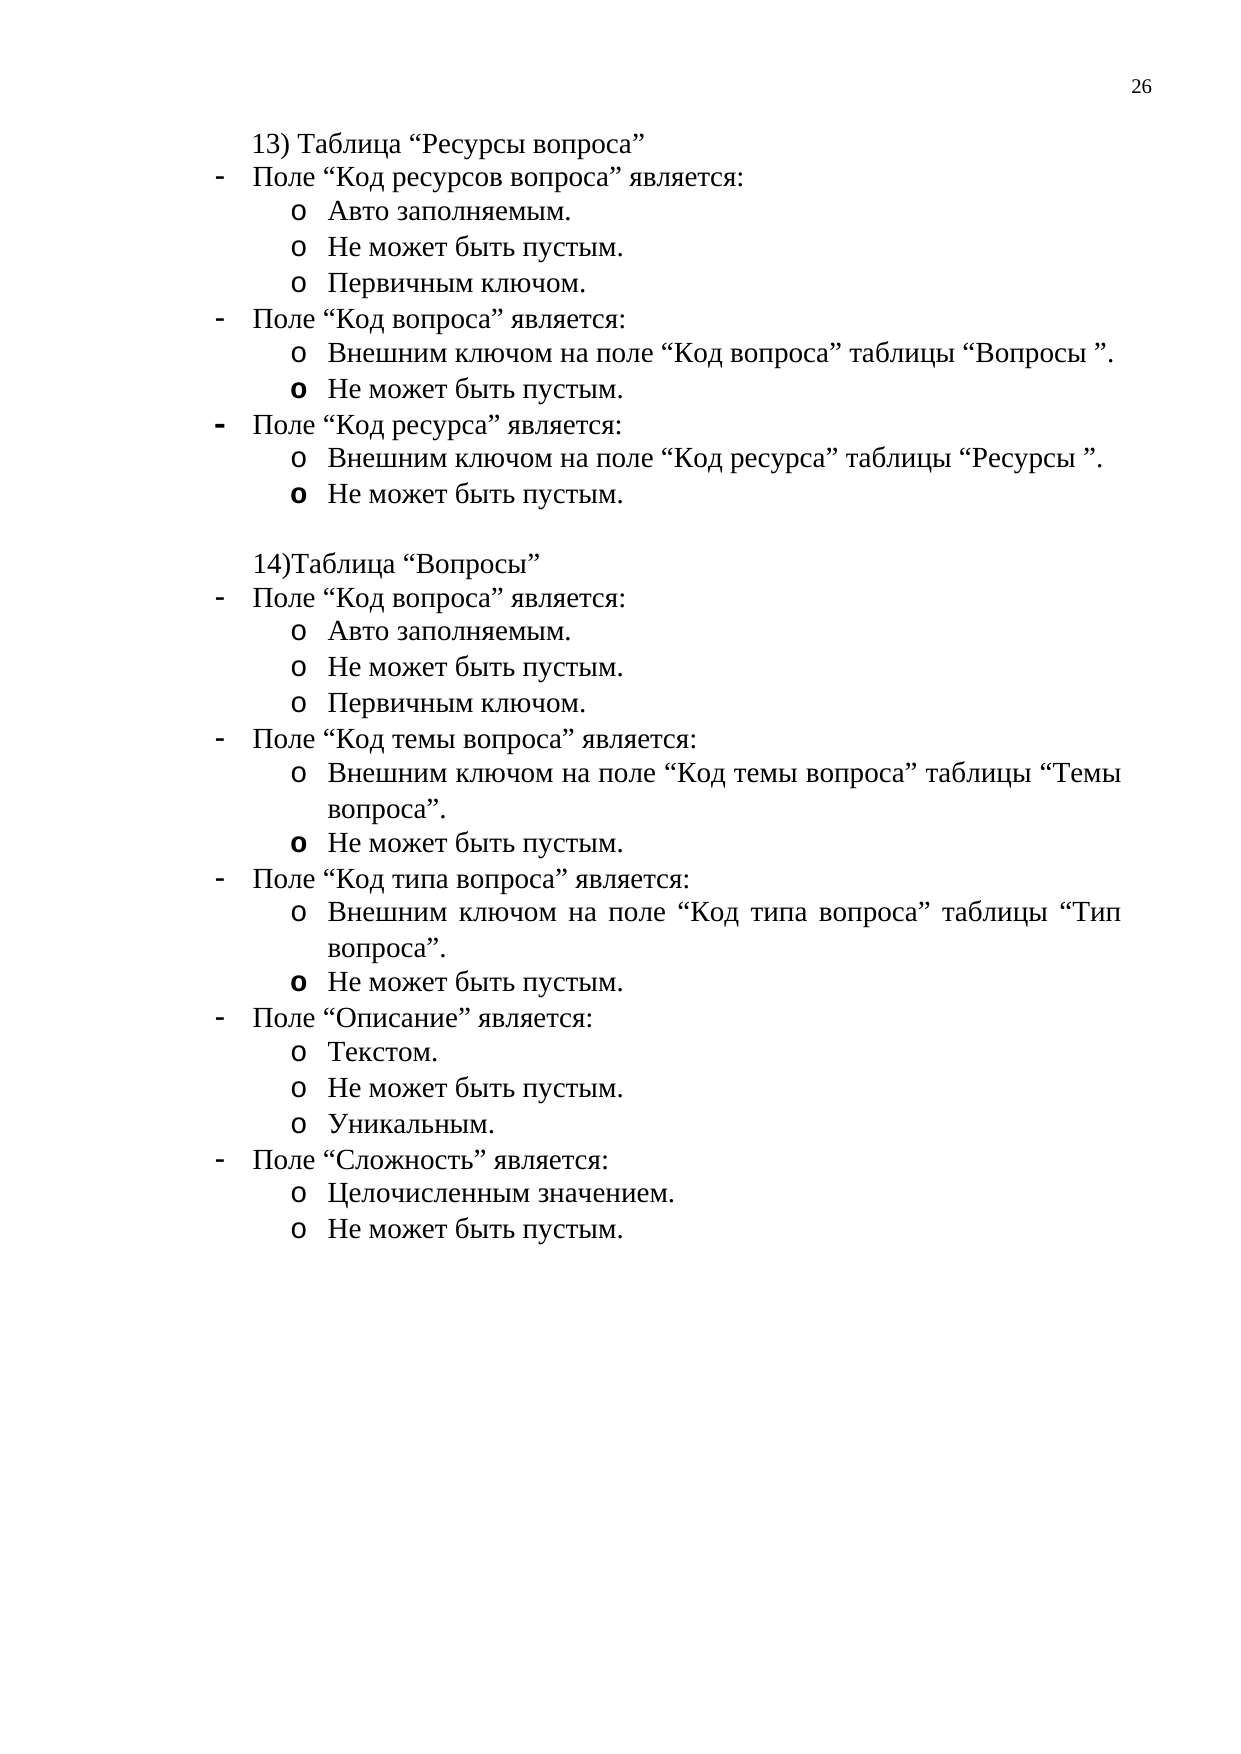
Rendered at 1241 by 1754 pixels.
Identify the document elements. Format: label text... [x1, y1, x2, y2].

list Первичным ключом. [290, 685, 1122, 721]
list Поле “Код ресурса” является: [215, 407, 1122, 441]
list Поле “Код вопроса” является: [215, 301, 1122, 335]
list Поле “Код вопроса” является: [215, 580, 1122, 613]
list Уникальным. [290, 1106, 1122, 1142]
list Поле “Код темы вопроса” является: [215, 721, 1122, 755]
list Авто заполняемым. [290, 193, 1122, 229]
list Поле “Код типа вопроса” является: [215, 861, 1122, 894]
list Целочисленным значением. [290, 1175, 1122, 1211]
list 14)Таблица “Вопросы” [252, 546, 1122, 580]
list Не может быть пустым. [290, 229, 1122, 265]
list Не может быть пустым. [290, 1070, 1122, 1106]
text 13) Таблица “Ресурсы вопроса” [251, 126, 1122, 159]
list Не может быть пустым. [290, 649, 1122, 685]
list Авто заполняемым. [290, 613, 1122, 649]
list Текстом. [290, 1034, 1122, 1070]
list Внешним ключом на поле “Код ресурса” таблицы “Ресурсы ”. [290, 441, 1122, 477]
list Внешним ключом на поле “Код вопроса” таблицы “Вопросы ”. [290, 335, 1122, 371]
list Не может быть пустым. [290, 477, 1122, 513]
list Не может быть пустым. [290, 1211, 1122, 1247]
list Не может быть пустым. [290, 371, 1122, 407]
list Поле “Сложность” является: [215, 1142, 1122, 1175]
list Поле “Описание” является: [215, 1000, 1122, 1034]
list Поле “Код ресурсов вопроса” является: [215, 159, 1122, 193]
list Первичным ключом. [290, 265, 1122, 301]
list Не может быть пустым. [290, 825, 1122, 861]
list Внешним ключом на поле “Код темы вопроса” таблицы “Темы вопроса”. [290, 755, 1122, 825]
list Не может быть пустым. [290, 964, 1122, 1000]
list Внешним ключом на поле “Код типа вопроса” таблицы “Тип вопроса”. [290, 894, 1122, 964]
